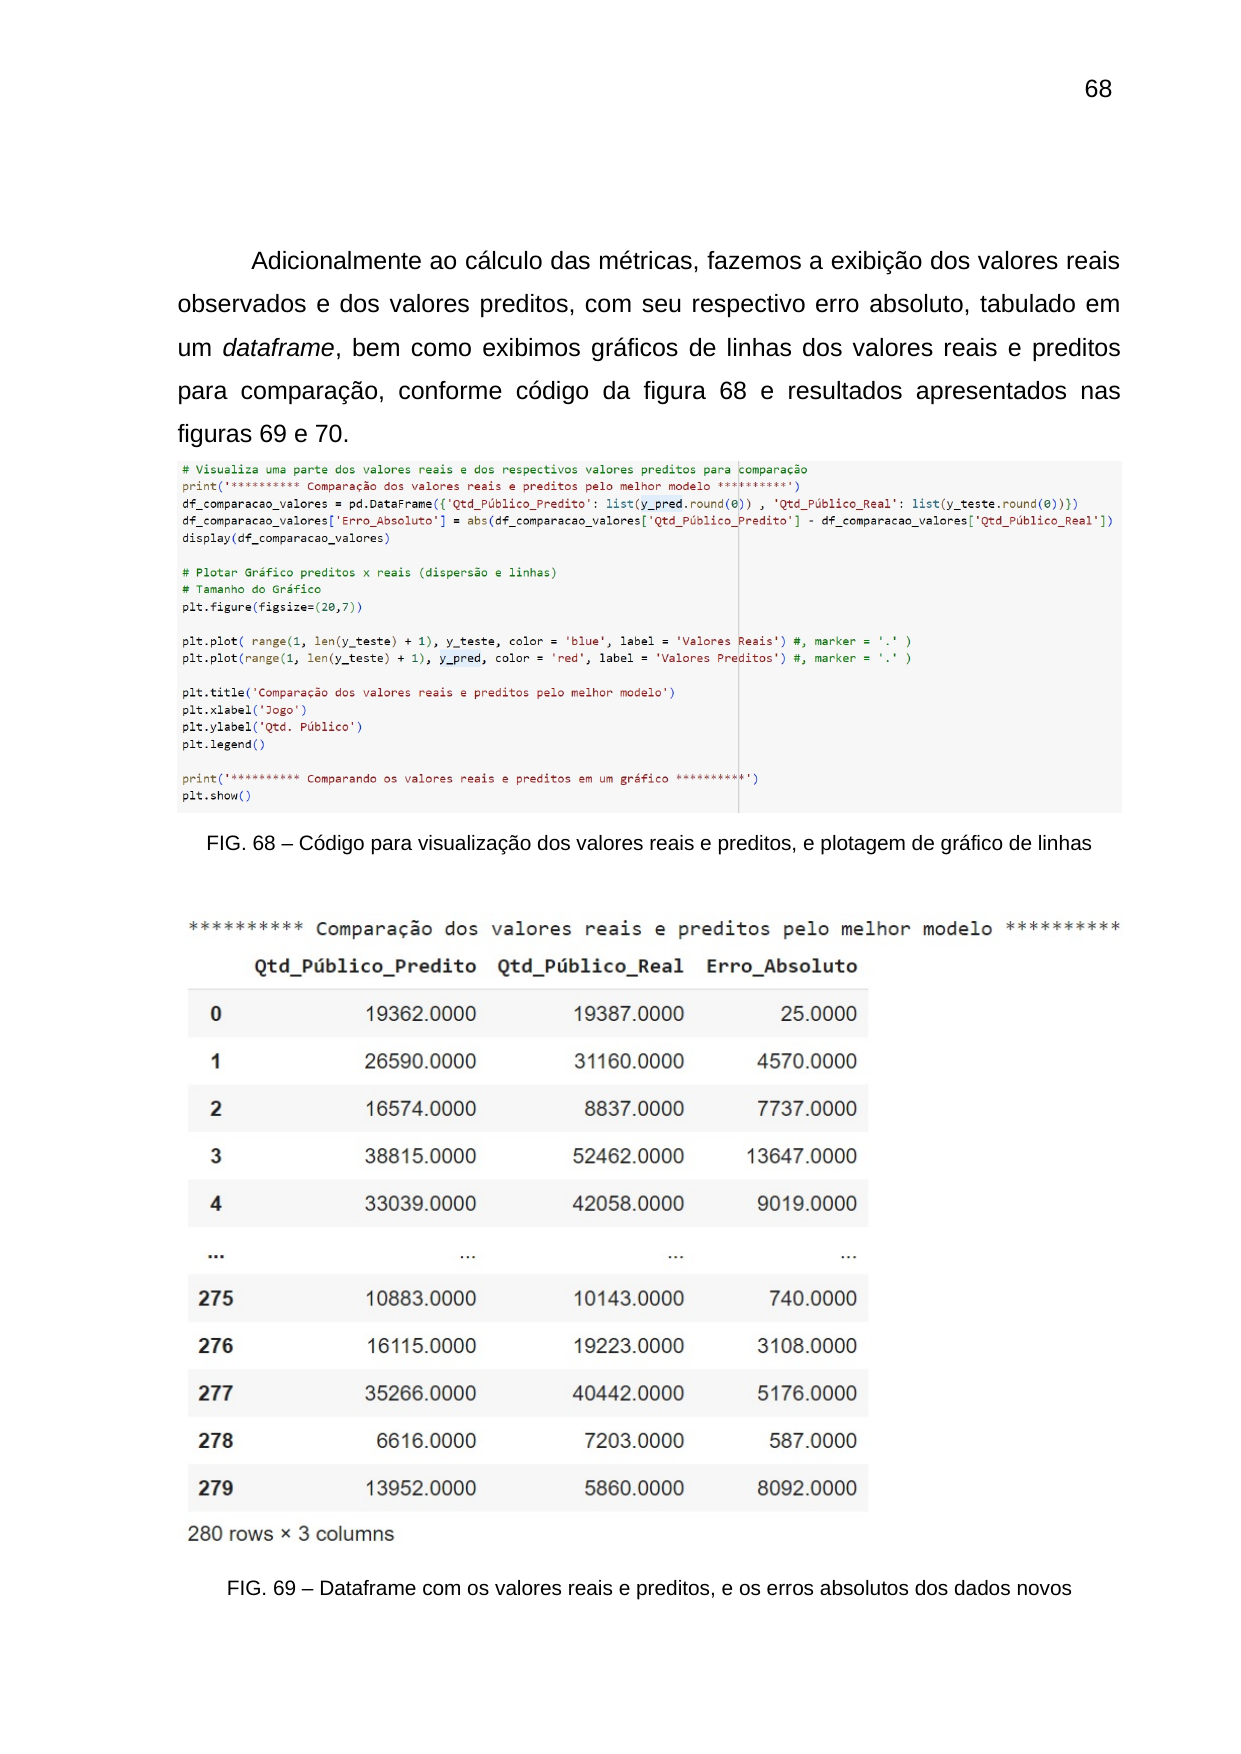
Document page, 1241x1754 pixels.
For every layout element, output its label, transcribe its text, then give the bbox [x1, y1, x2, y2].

text FIG. 69 – Dataframe com os valores reais e preditos, e os erros absolutos dos dados novos [177, 1572, 1122, 1601]
text Adicionalmente ao cálculo das métricas, fazemos a exibição dos valores reais observados e dos valores preditos, com seu respectivo erro absoluto, tabulado em um dataframe, bem como exibimos gráficos de linhas dos valores reais e preditos para comparação, conforme código da figura 68 e resultados apresentados nas figuras 69 e 70. [177, 246, 1122, 447]
text FIG. 68 – Código para visualização dos valores reais e preditos, e plotagem de gráfico de linhas [177, 827, 1122, 856]
picture [177, 913, 1124, 1558]
picture [177, 461, 1122, 813]
